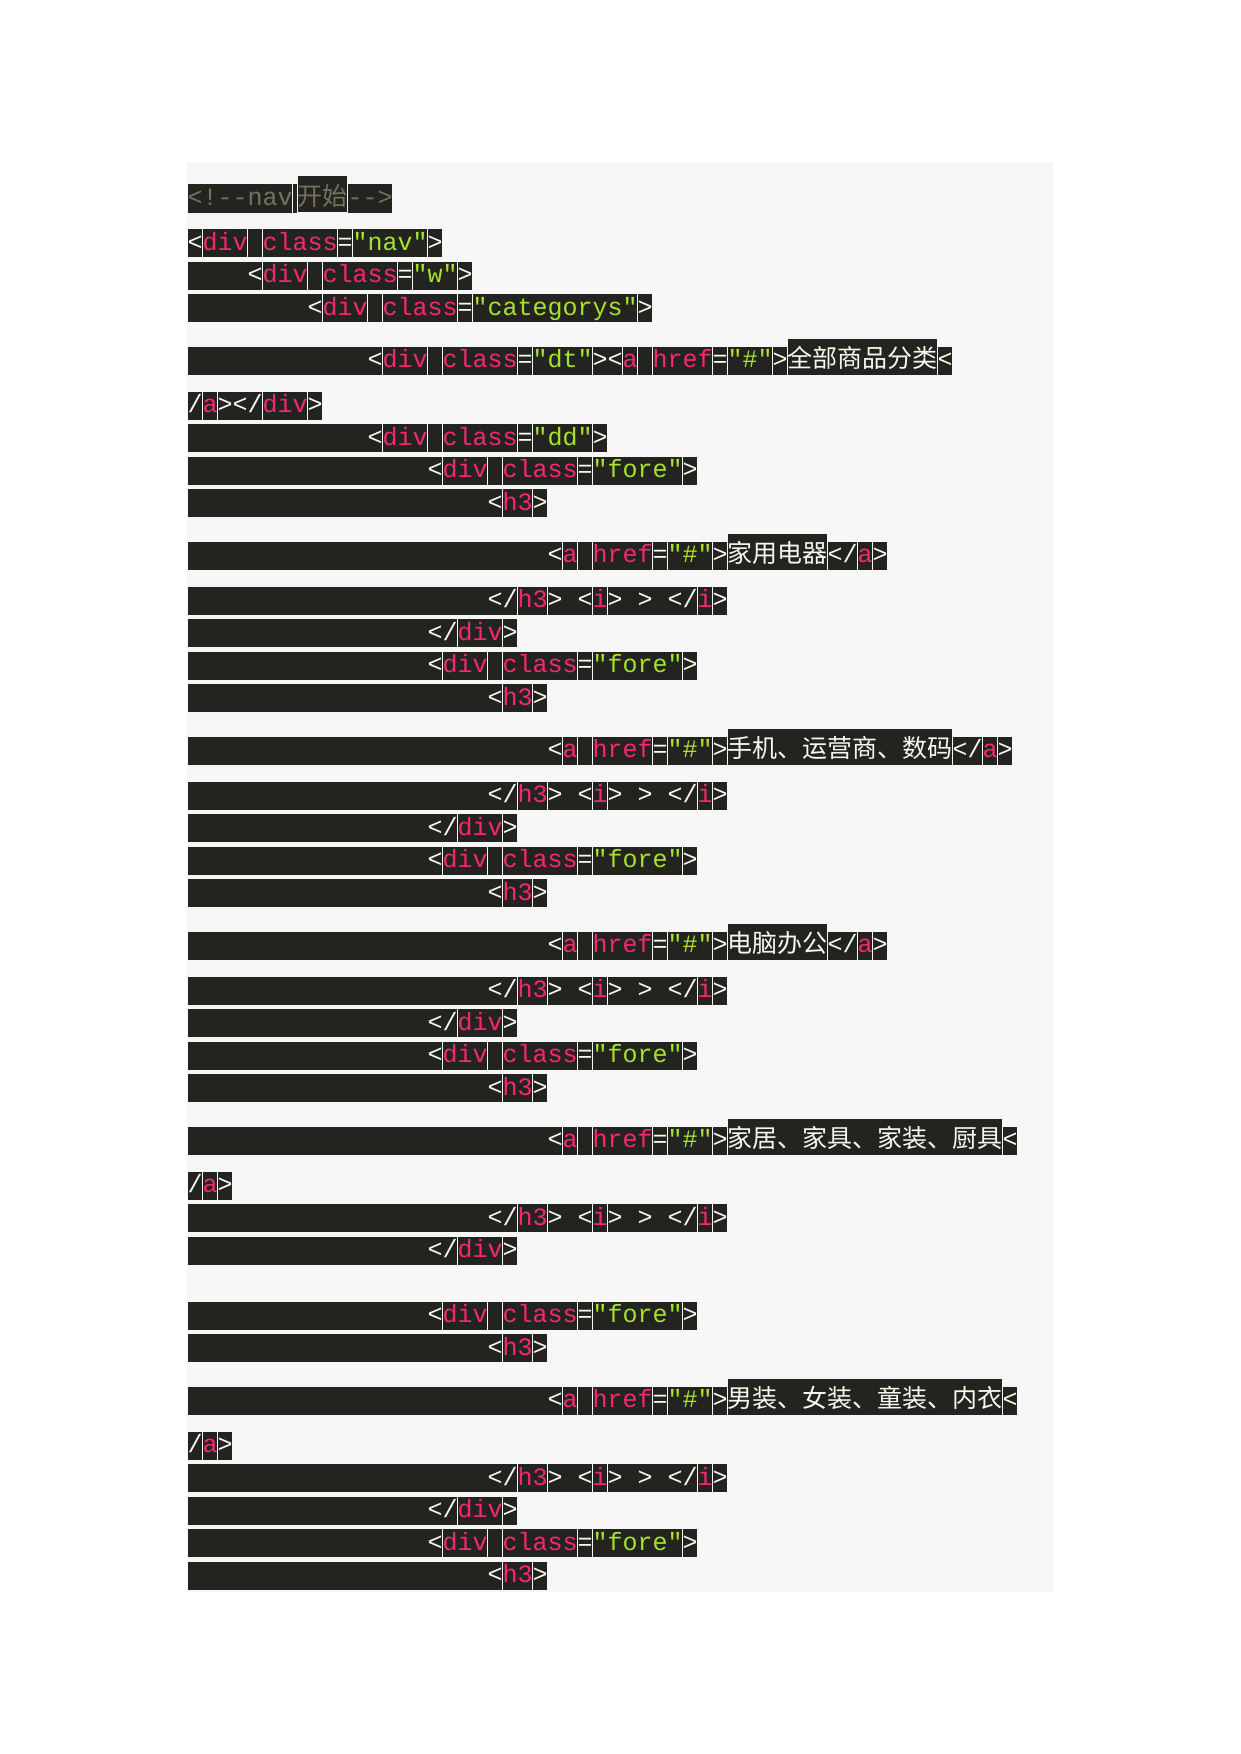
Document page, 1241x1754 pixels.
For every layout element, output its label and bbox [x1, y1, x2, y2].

text [187, 162, 1053, 1592]
